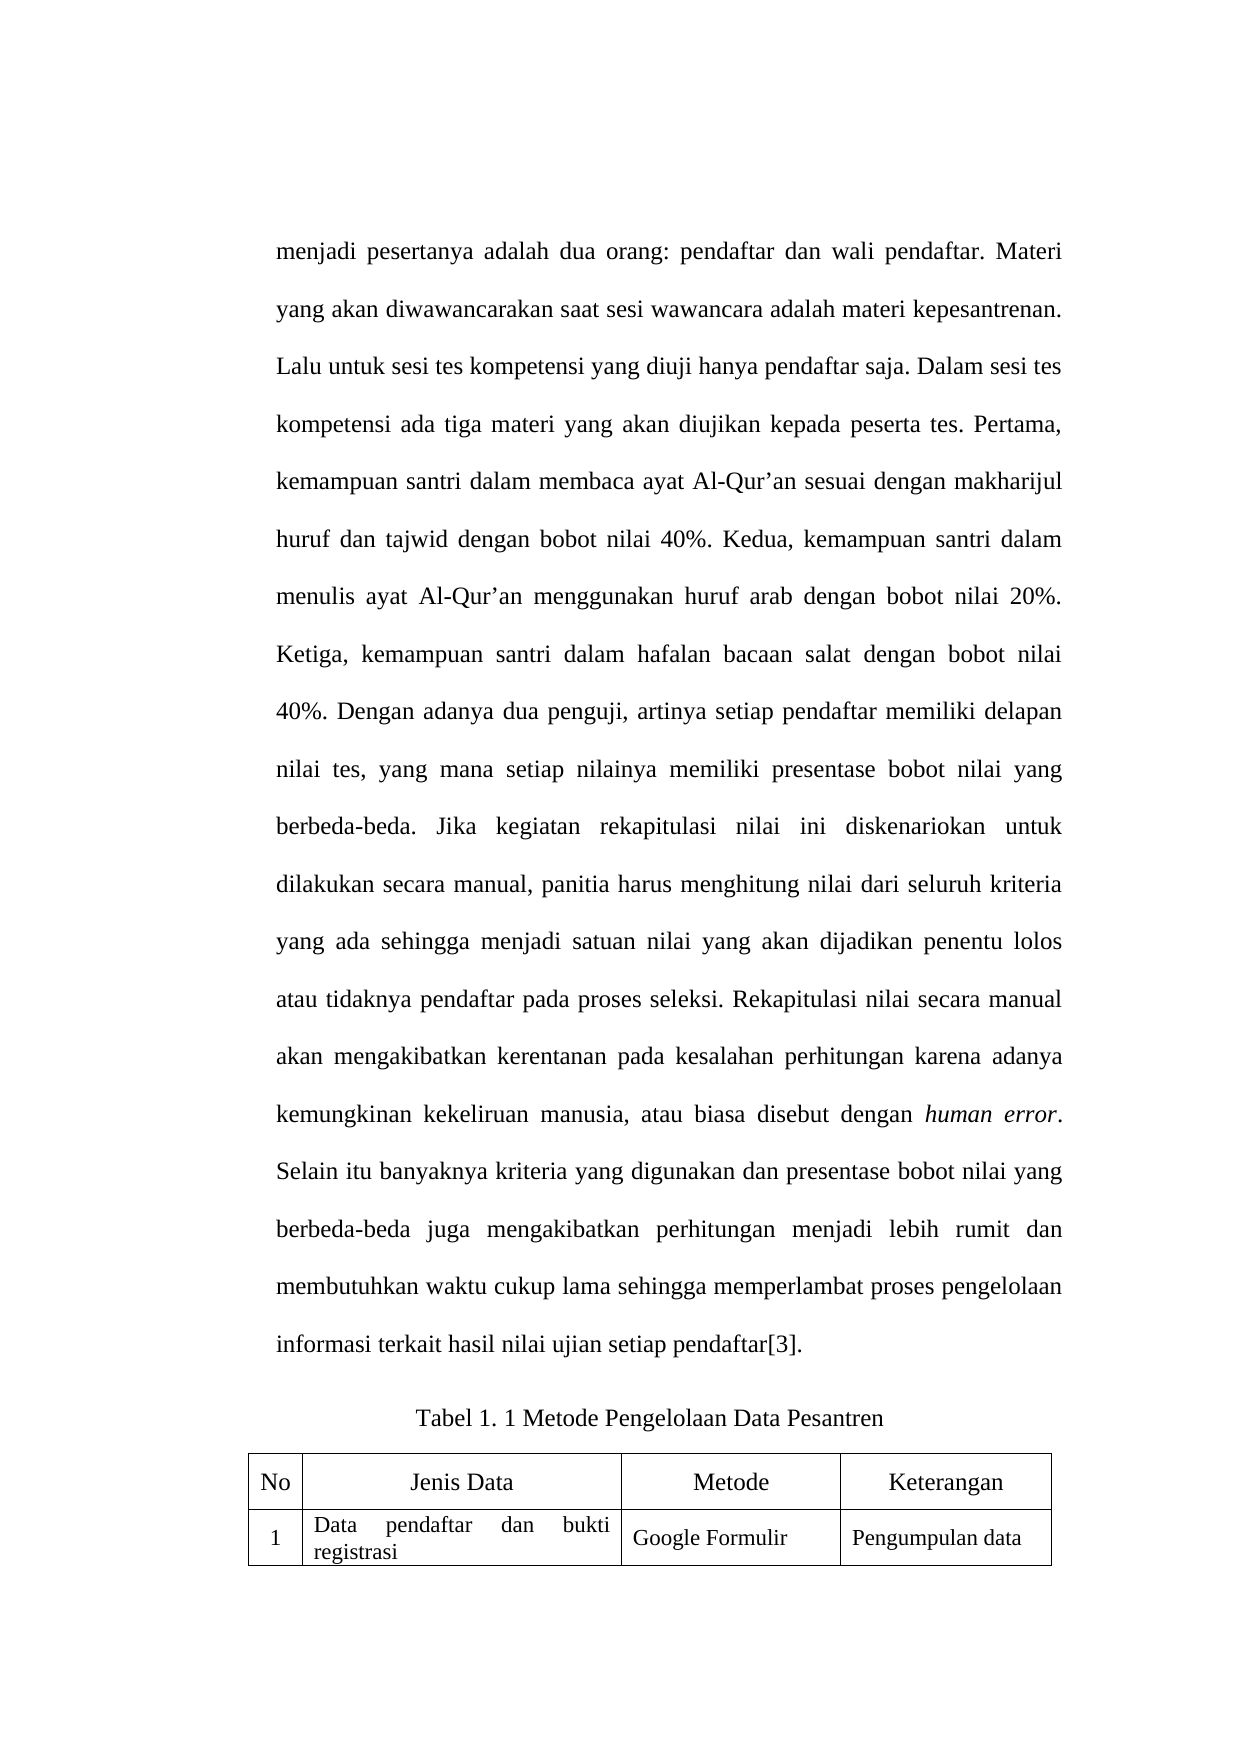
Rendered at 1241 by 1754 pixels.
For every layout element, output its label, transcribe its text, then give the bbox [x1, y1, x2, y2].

table_cell Data pendaftar dan bukti registrasi [303, 1510, 621, 1565]
table_header Metode [622, 1454, 840, 1509]
table_cell Pengumpulan data [841, 1510, 1051, 1565]
table_header Jenis Data [303, 1454, 621, 1509]
table_cell 1 [249, 1510, 302, 1565]
table_header No [249, 1454, 302, 1509]
table_header Keterangan [841, 1454, 1051, 1509]
text Tabel 1. 1 Metode Pengelolaan Data Pesantren [236, 1403, 1063, 1432]
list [276, 236, 1063, 1357]
table_cell Google Formulir [622, 1510, 840, 1565]
